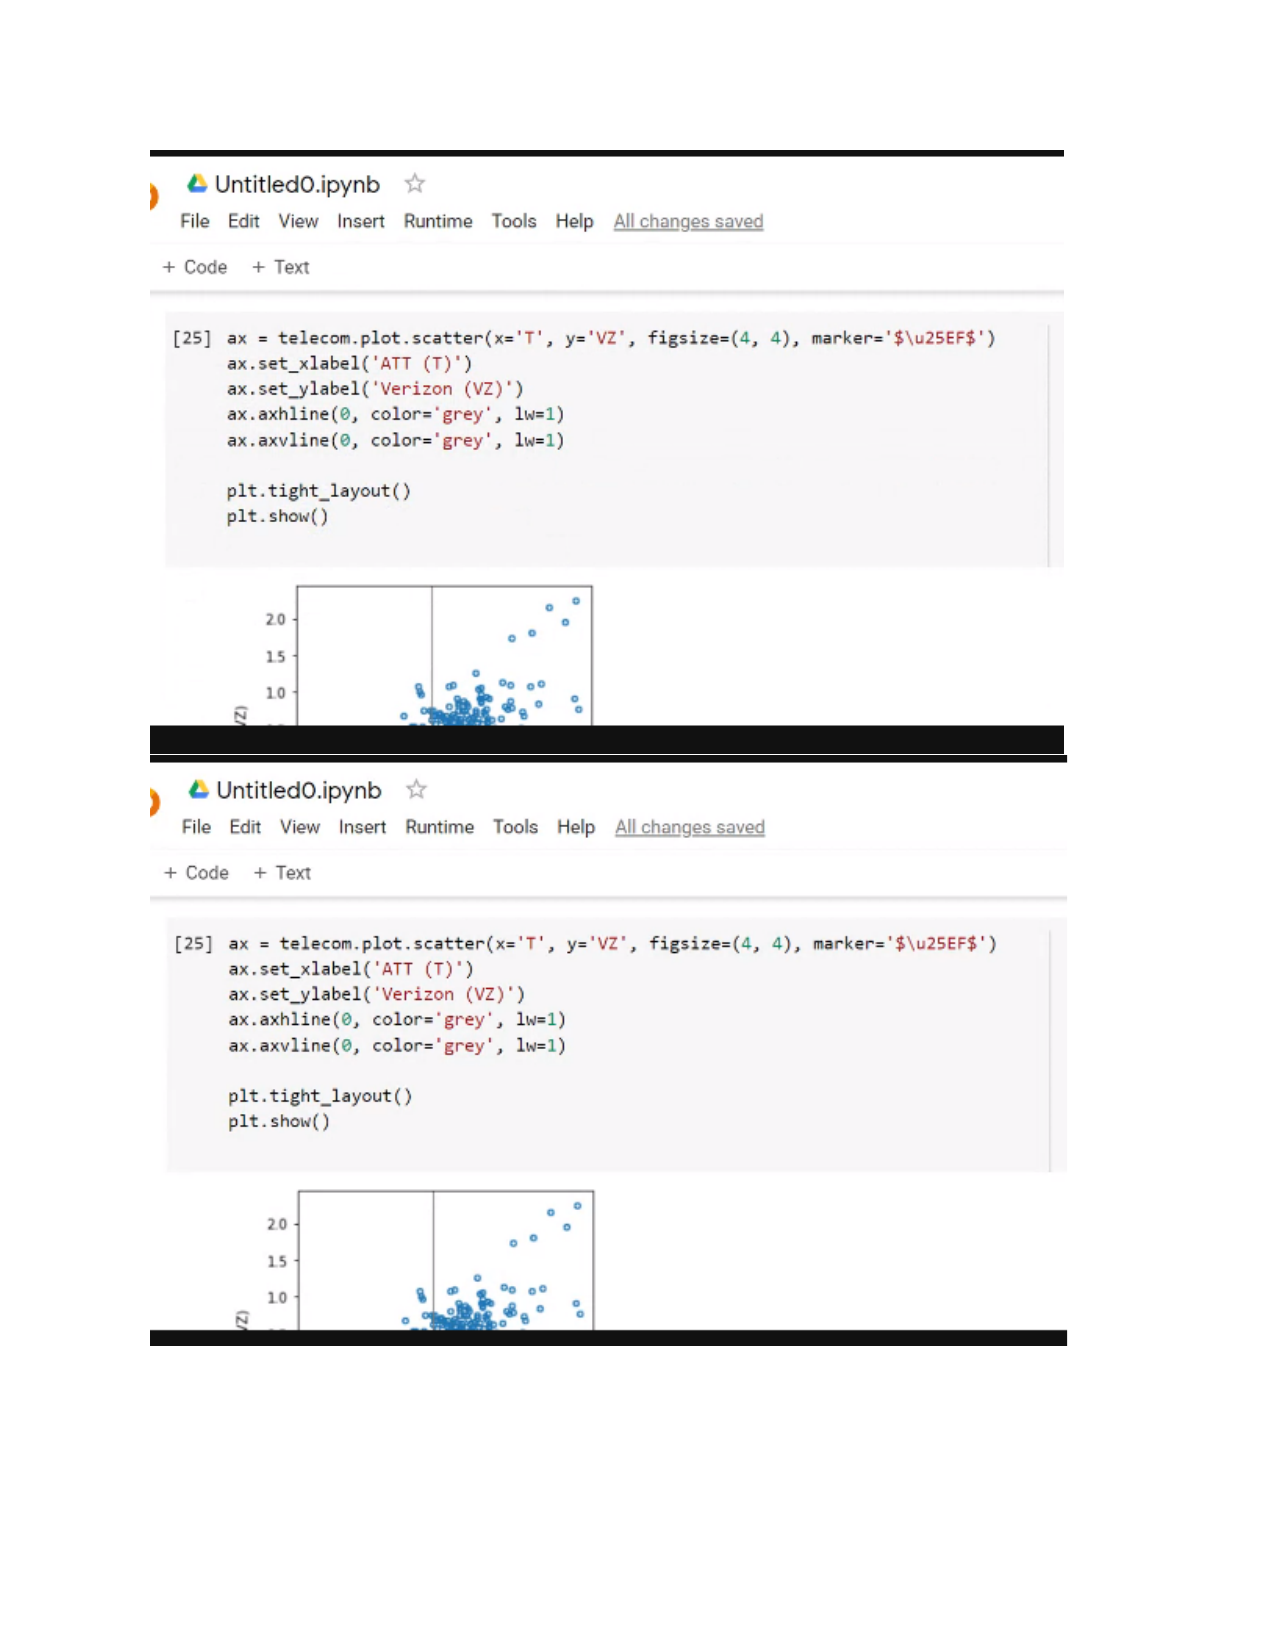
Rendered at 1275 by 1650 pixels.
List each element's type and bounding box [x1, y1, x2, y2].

picture [150, 755, 1068, 1346]
picture [150, 150, 1064, 754]
